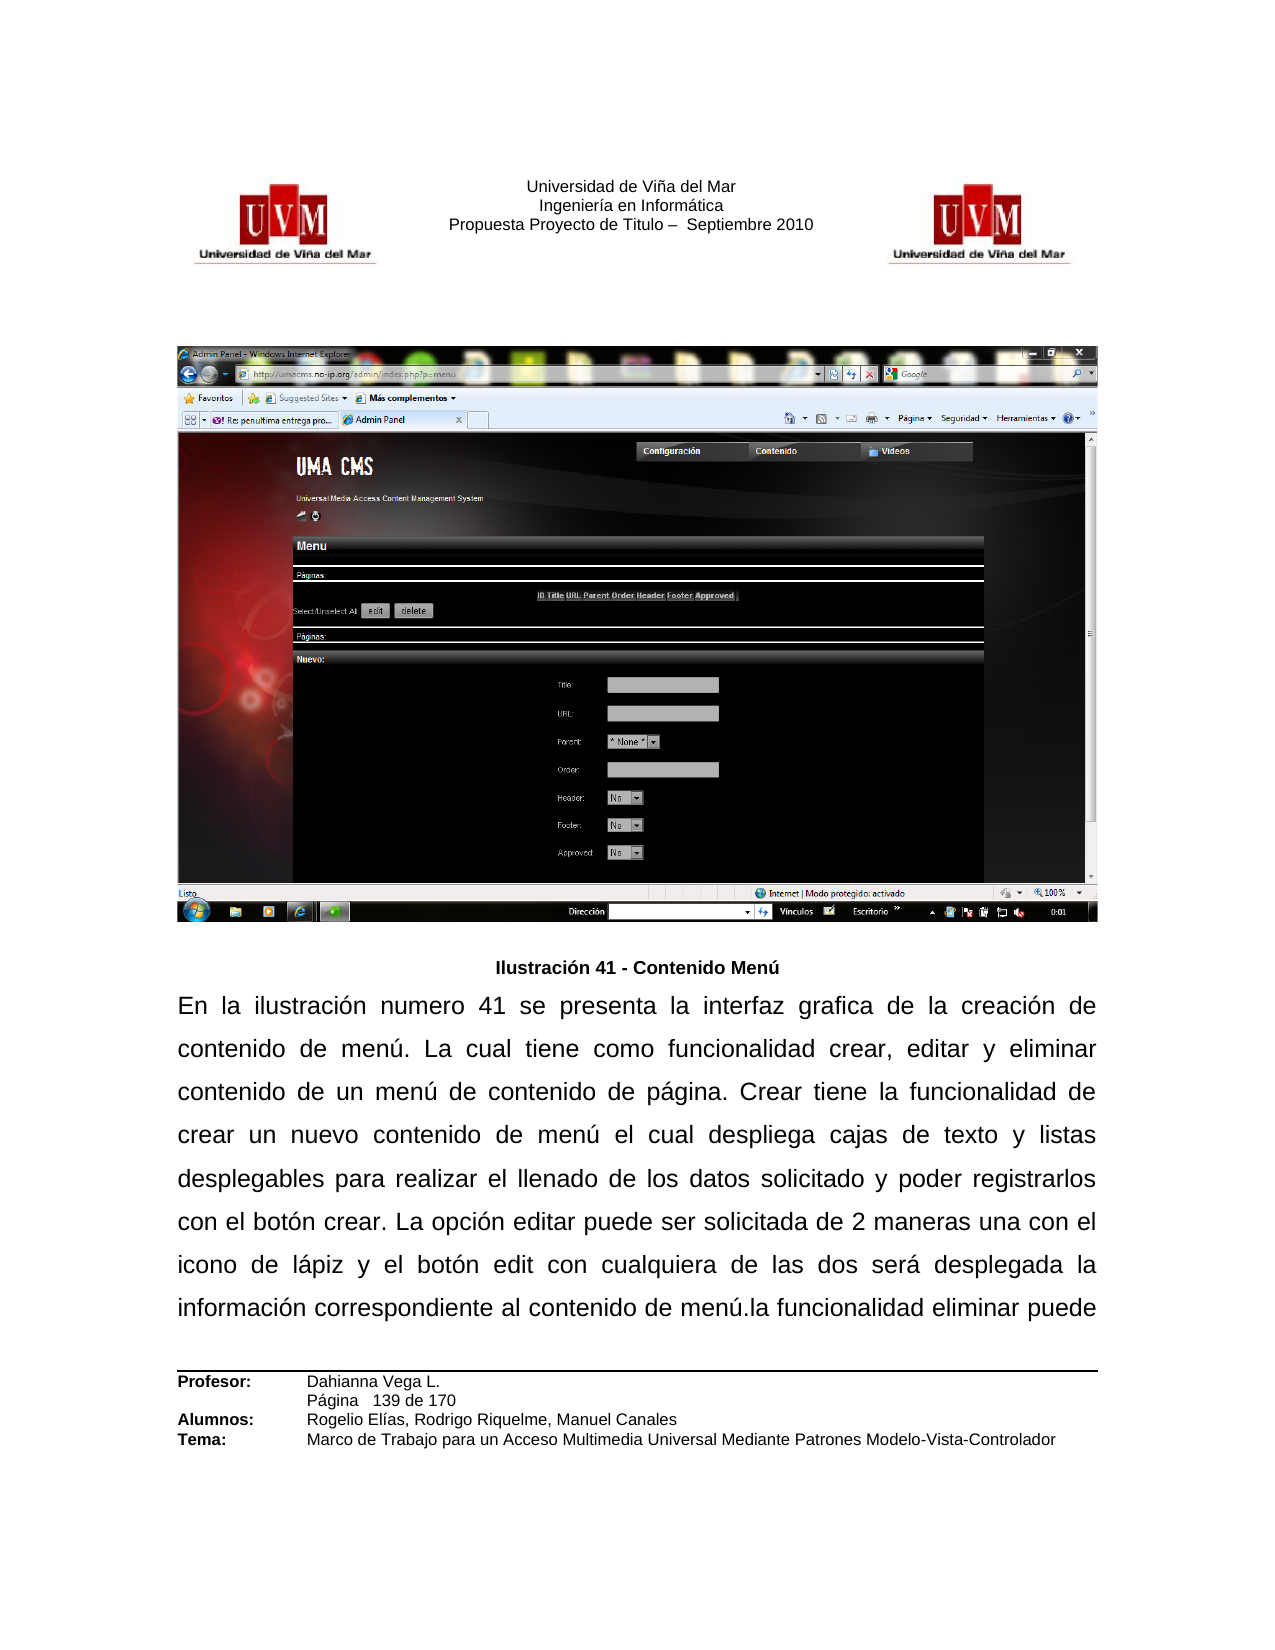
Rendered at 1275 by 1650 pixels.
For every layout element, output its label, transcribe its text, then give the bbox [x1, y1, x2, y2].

picture [177, 176, 390, 267]
text Ilustración 41 - Contenido Menú [177, 957, 1098, 978]
picture [177, 346, 1098, 922]
picture [871, 176, 1084, 267]
